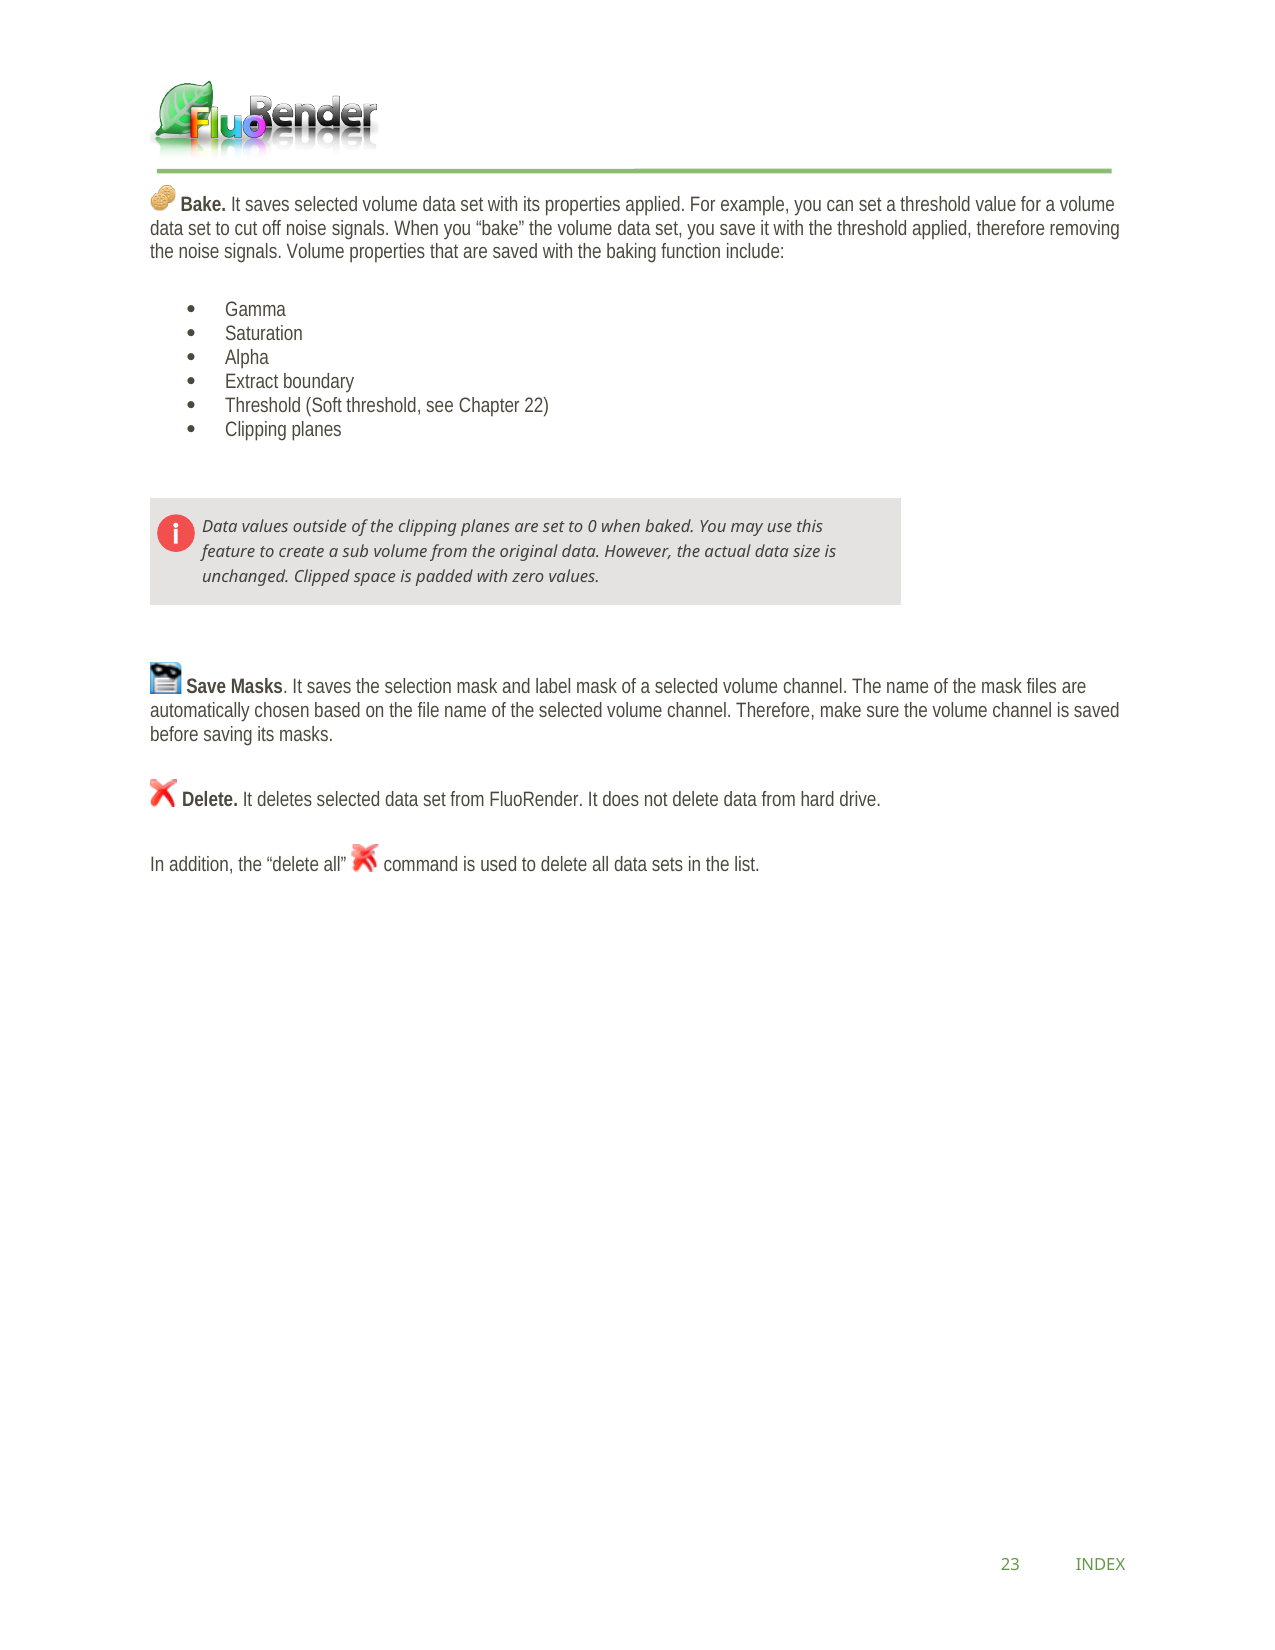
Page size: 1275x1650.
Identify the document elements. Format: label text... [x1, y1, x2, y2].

table_header Data values outside of the clipping planes are set to 0 when baked. You may use this feature to create a sub volume from the original data. However, the actual data size is unchanged. Clipped space is padded with zero values. [202, 498, 901, 605]
list Threshold (Soft threshold, see Chapter 22) [187, 392, 1125, 416]
text In addition, the “delete all” command is used to delete all data sets in the list. [150, 844, 1125, 876]
picture [150, 662, 182, 694]
list Extract boundary [187, 368, 1125, 392]
text Bake. It saves selected volume data set with its properties applied. For example, you can set a threshold value for a volume data set to cut off noise signals. When you “bake” the volume data set, you save it with the threshold applied, therefore removing the noise signals. Volume properties that are saved with the baking function include: [150, 185, 1125, 263]
table_header [150, 498, 202, 605]
list Saturation [187, 321, 1125, 344]
picture [351, 844, 379, 872]
list Gamma [187, 297, 1125, 321]
list Alpha [187, 344, 1125, 368]
picture [150, 75, 379, 162]
list Clipping planes [187, 416, 1125, 440]
picture [150, 185, 176, 211]
text Delete. It deletes selected data set from FluoRender. It does not delete data from hard drive. [150, 780, 1125, 811]
text Save Masks. It saves the selection mask and label mask of a selected volume channel. The name of the mask files are automatically chosen based on the file name of the selected volume channel. Therefore, make sure the volume channel is saved before saving its masks. [150, 663, 1125, 746]
picture [150, 779, 177, 807]
